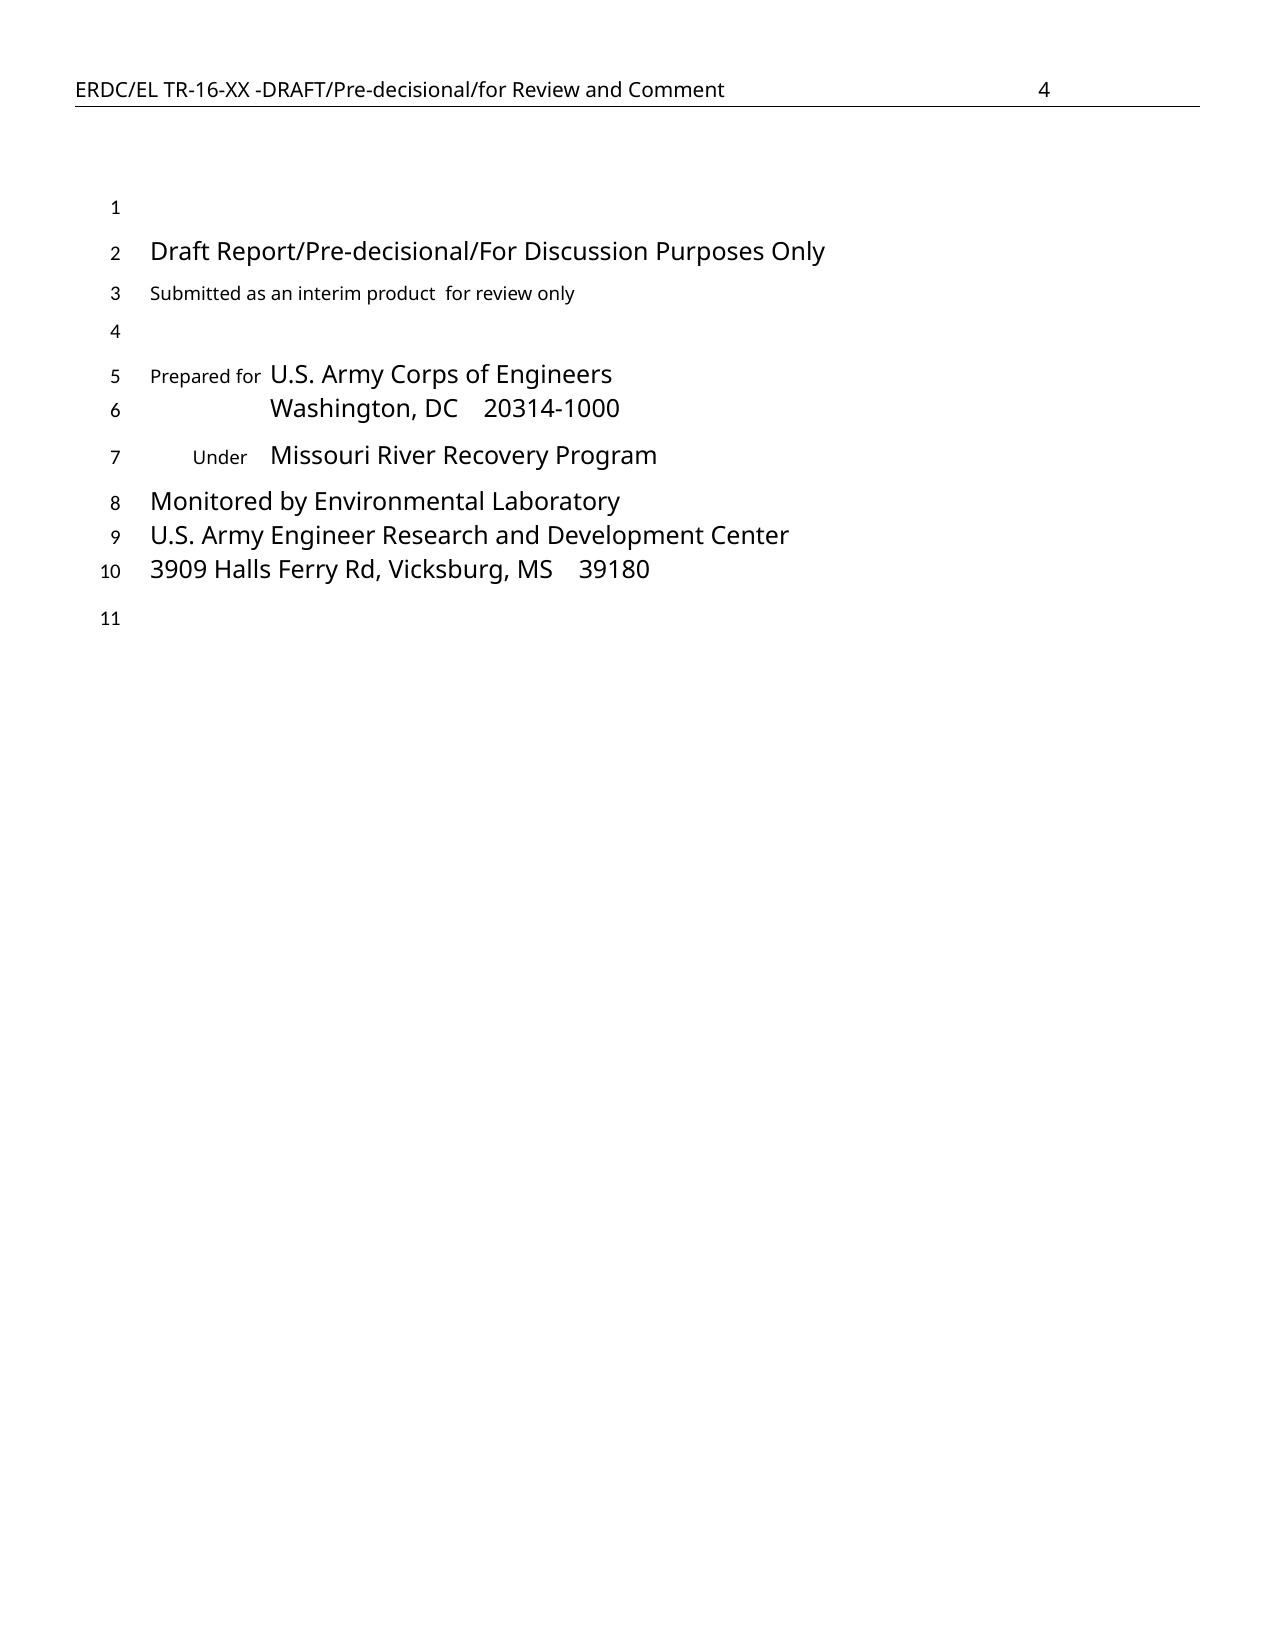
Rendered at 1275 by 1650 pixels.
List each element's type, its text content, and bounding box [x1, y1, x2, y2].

text Submitted as an interim product for review only [150, 281, 1125, 306]
title Draft Report/Pre-decisional/For Discussion Purposes Only [150, 234, 1125, 268]
title Monitored by Environmental Laboratory U.S. Army Engineer Research and Development Center 3909 Halls Ferry Rd, Vicksburg, MS 39180 [150, 484, 1125, 586]
title Under Missouri River Recovery Program [150, 437, 1125, 471]
title Prepared for U.S. Army Corps of Engineers Washington, DC 20314-1000 [150, 357, 1125, 425]
